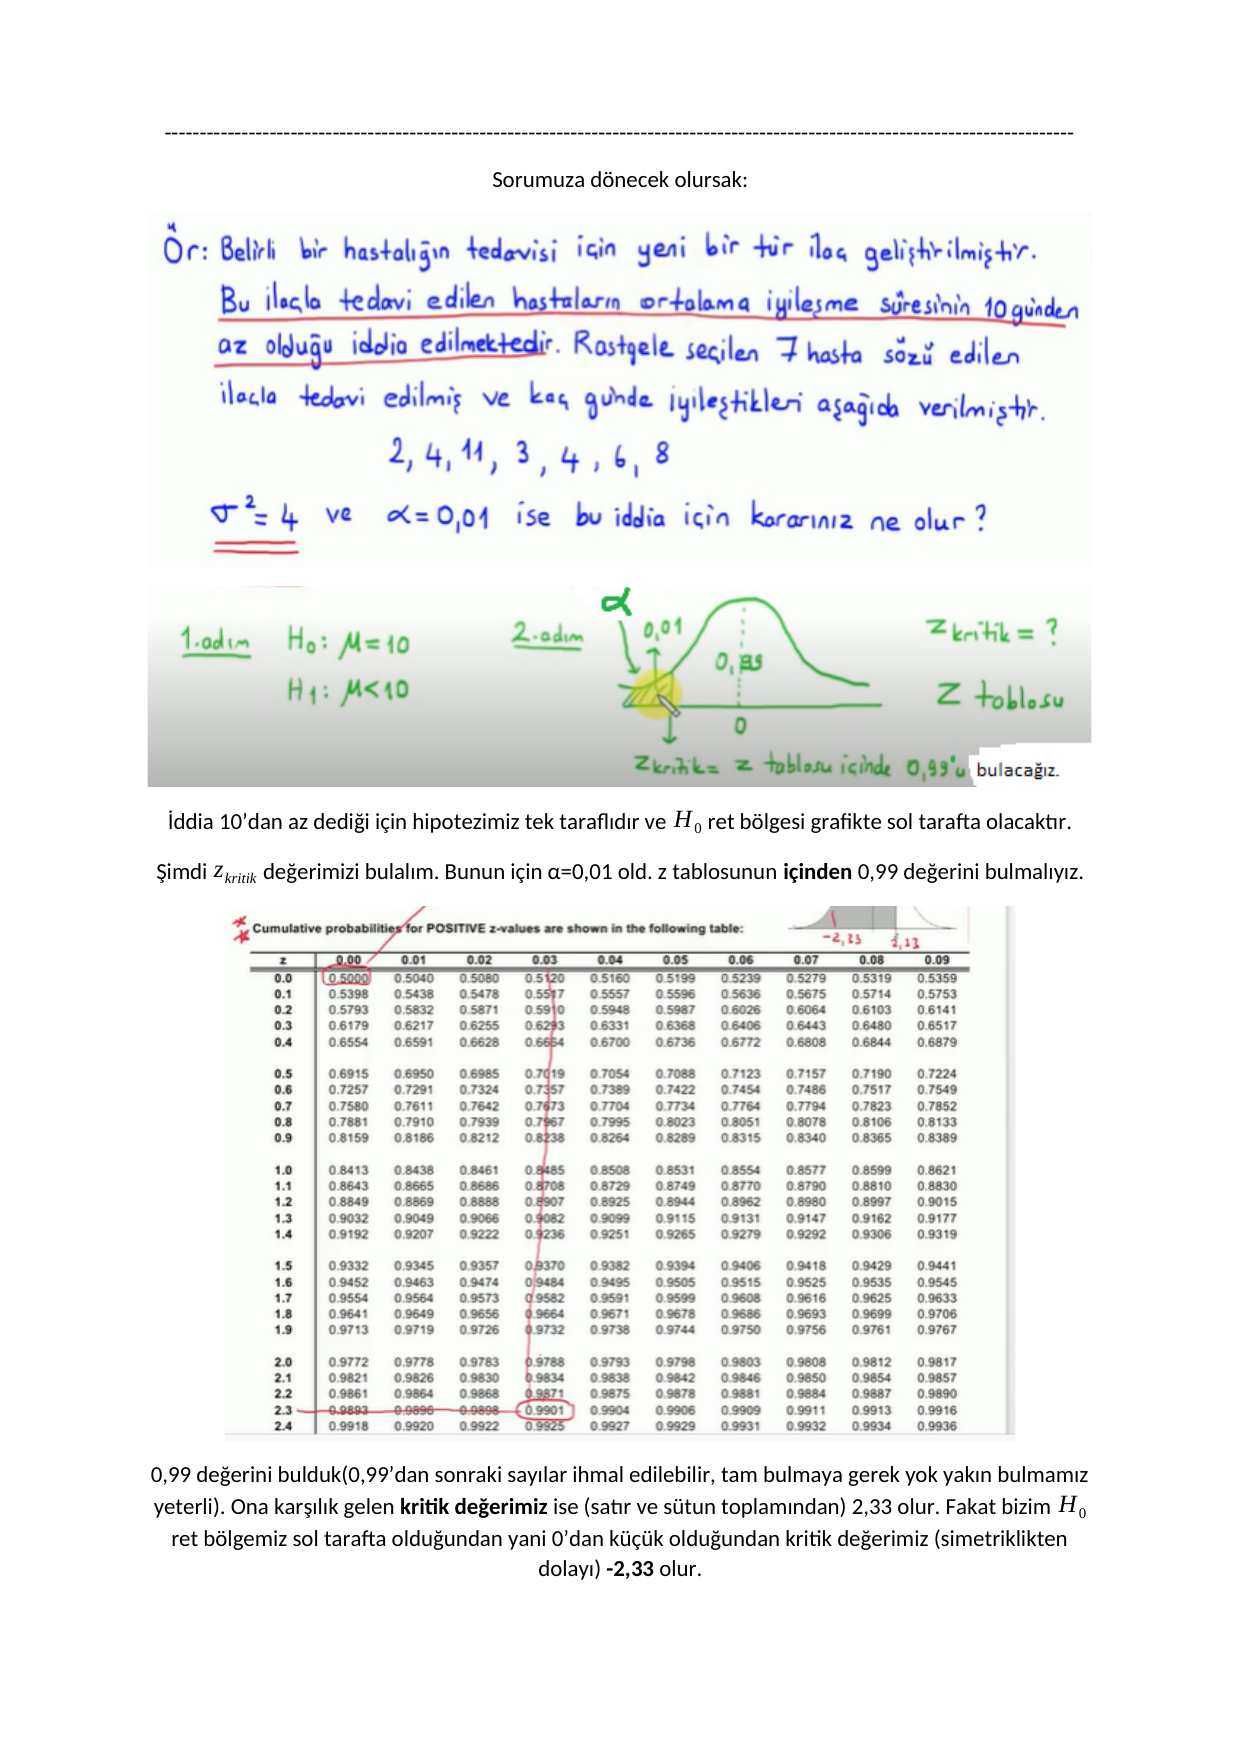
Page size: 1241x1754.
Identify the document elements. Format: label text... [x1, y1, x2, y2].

text ---------------------------------------------------------------------------------------------------------------------------------- [148, 118, 1093, 146]
text Şimdi değerimizi bulalım. Bunun için α=0,01 old. z tablosunun içinden 0,99 değerini bulmalıyız. [148, 856, 1093, 887]
picture [147, 212, 1093, 568]
text Sorumuza dönecek olursak: [148, 165, 1093, 193]
picture [147, 586, 1093, 787]
text İddia 10’dan az dediği için hipotezimiz tek taraflıdır ve ret bölgesi grafikte sol tarafta olacaktır. [148, 806, 1093, 837]
picture [224, 906, 1016, 1442]
text 0,99 değerini bulduk(0,99’dan sonraki sayılar ihmal edilebilir, tam bulmaya gerek yok yakın bulmamız yeterli). Ona karşılık gelen kritik değerimiz ise (satır ve sütun toplamından) 2,33 olur. Fakat bizim ret bölgemiz sol tarafta olduğundan yani 0’dan küçük olduğundan kritik değerimiz (simetriklikten dolayı) -2,33 olur. [148, 1461, 1093, 1582]
